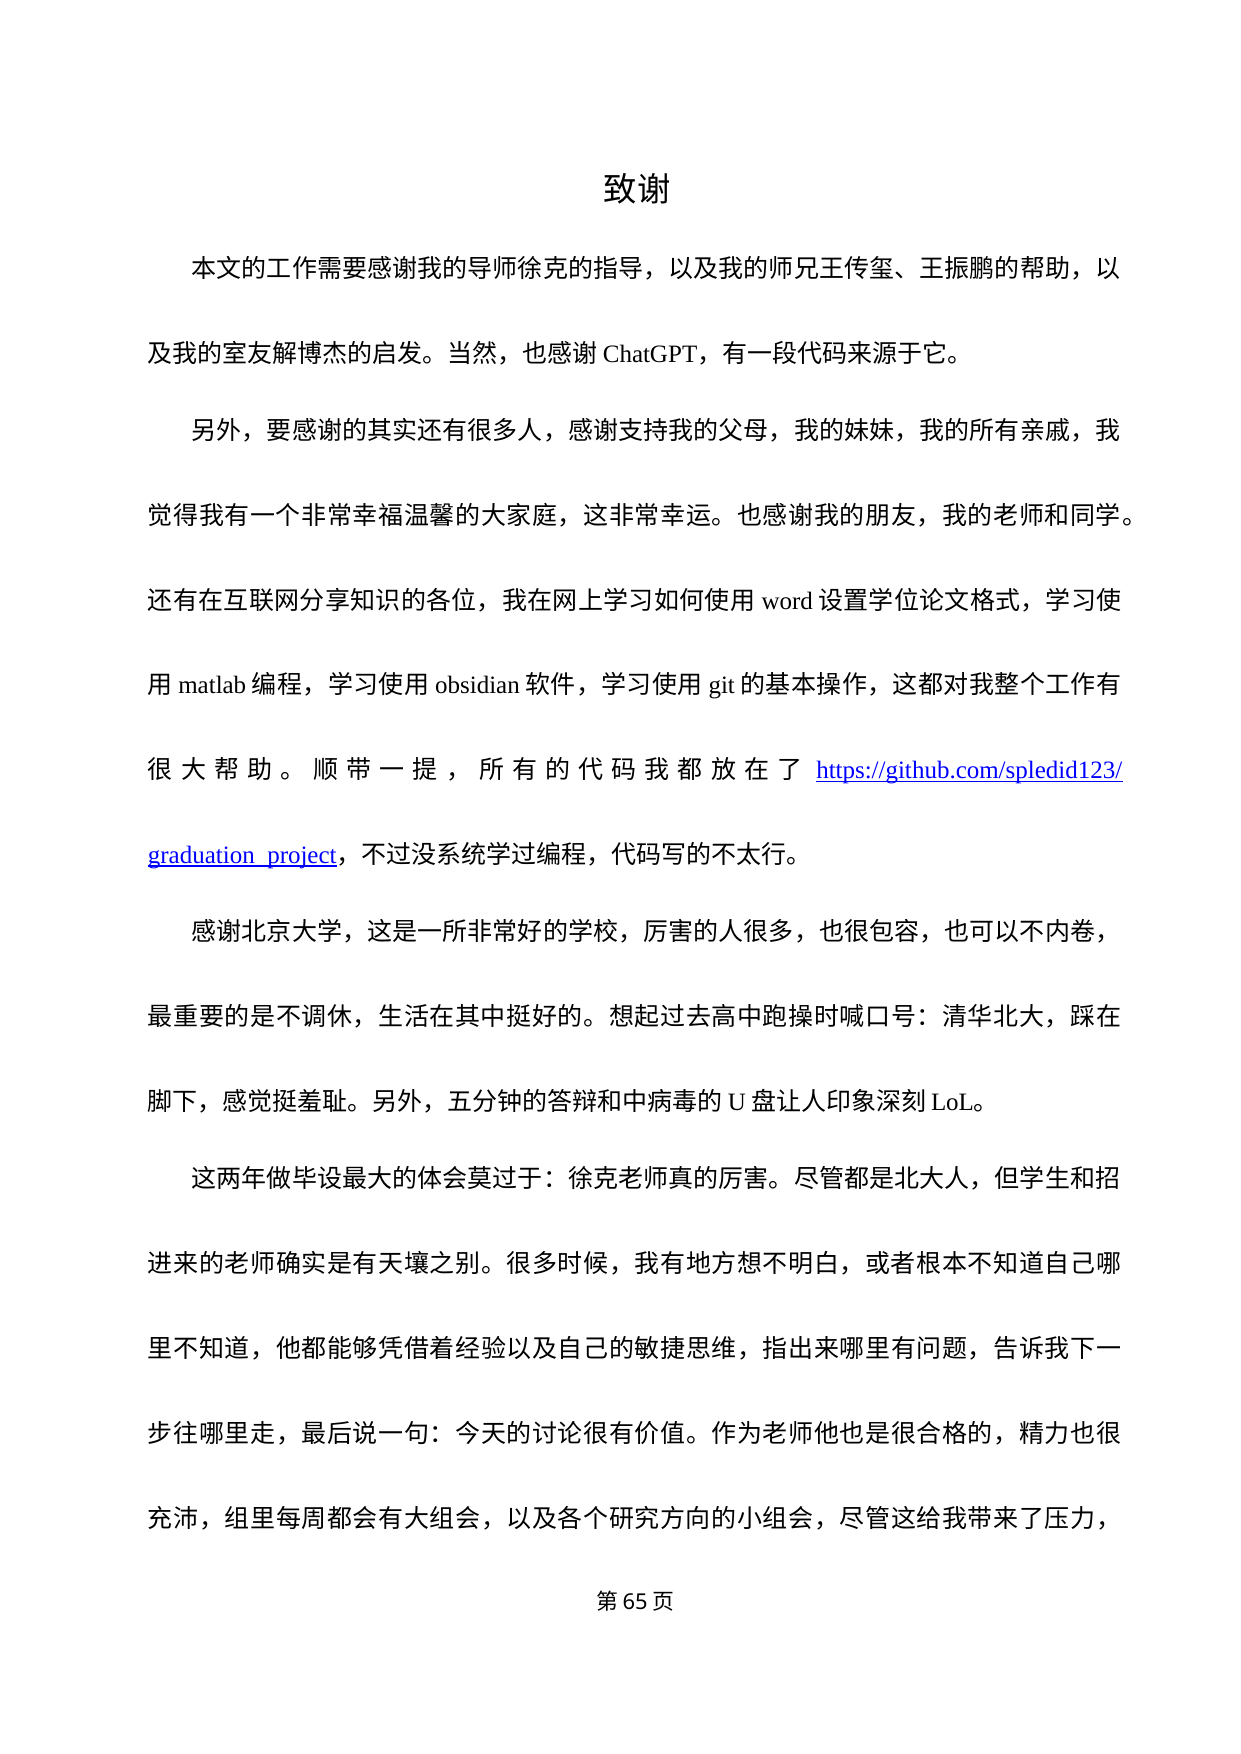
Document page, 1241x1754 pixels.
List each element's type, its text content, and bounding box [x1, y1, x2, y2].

text 感谢北京大学，这是一所非常好的学校，厉害的人很多，也很包容，也可以不内卷，最重要的是不调休，生活在其中挺好的。想起过去高中跑操时喊口号：清华北大，踩在脚下，感觉挺羞耻。另外，五分钟的答辩和中病毒的U盘让人印象深刻LoL。 [148, 896, 1122, 1134]
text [148, 1143, 1122, 1550]
text 本文的工作需要感谢我的导师徐克的指导，以及我的师兄王传玺、王振鹏的帮助，以及我的室友解博杰的启发。当然，也感谢ChatGPT，有一段代码来源于它。 [148, 233, 1122, 385]
text 另外，要感谢的其实还有很多人，感谢支持我的父母，我的妹妹，我的所有亲戚，我觉得我有一个非常幸福温馨的大家庭，这非常幸运。也感谢我的朋友，我的老师和同学。还有在互联网分享知识的各位，我在网上学习如何使用word设置学位论文格式，学习使用matlab编程，学习使用obsidian软件，学习使用git的基本操作，这都对我整个工作有很大帮助。顺带一提，所有的代码我都放在了https://github.com/spledid123/graduation_project，不过没系统学过编程，代码写的不太行。 [148, 394, 1122, 887]
subtitle 致谢 [148, 153, 1122, 221]
